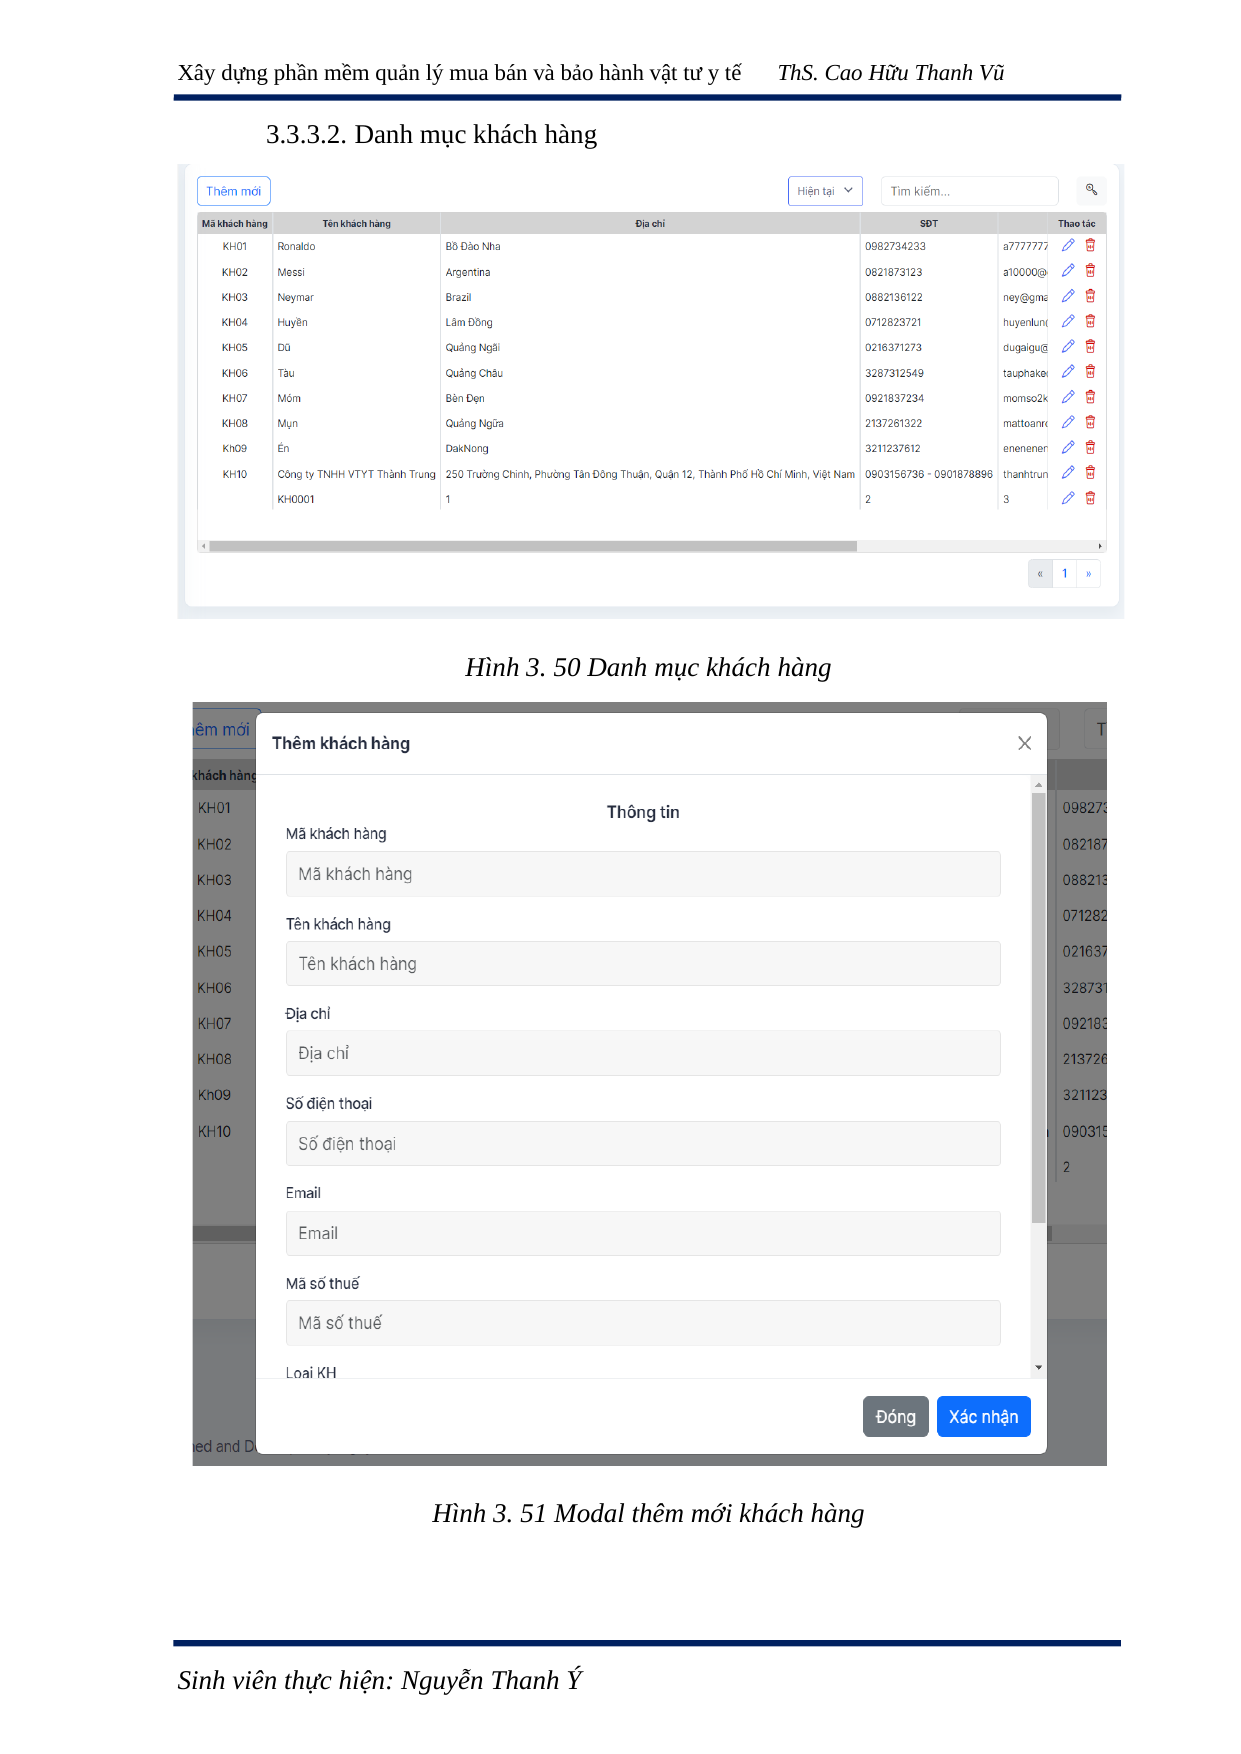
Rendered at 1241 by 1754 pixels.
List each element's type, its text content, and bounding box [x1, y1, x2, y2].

picture [177, 164, 1125, 619]
picture [192, 702, 1107, 1466]
list Danh mục khách hàng [266, 118, 1122, 149]
